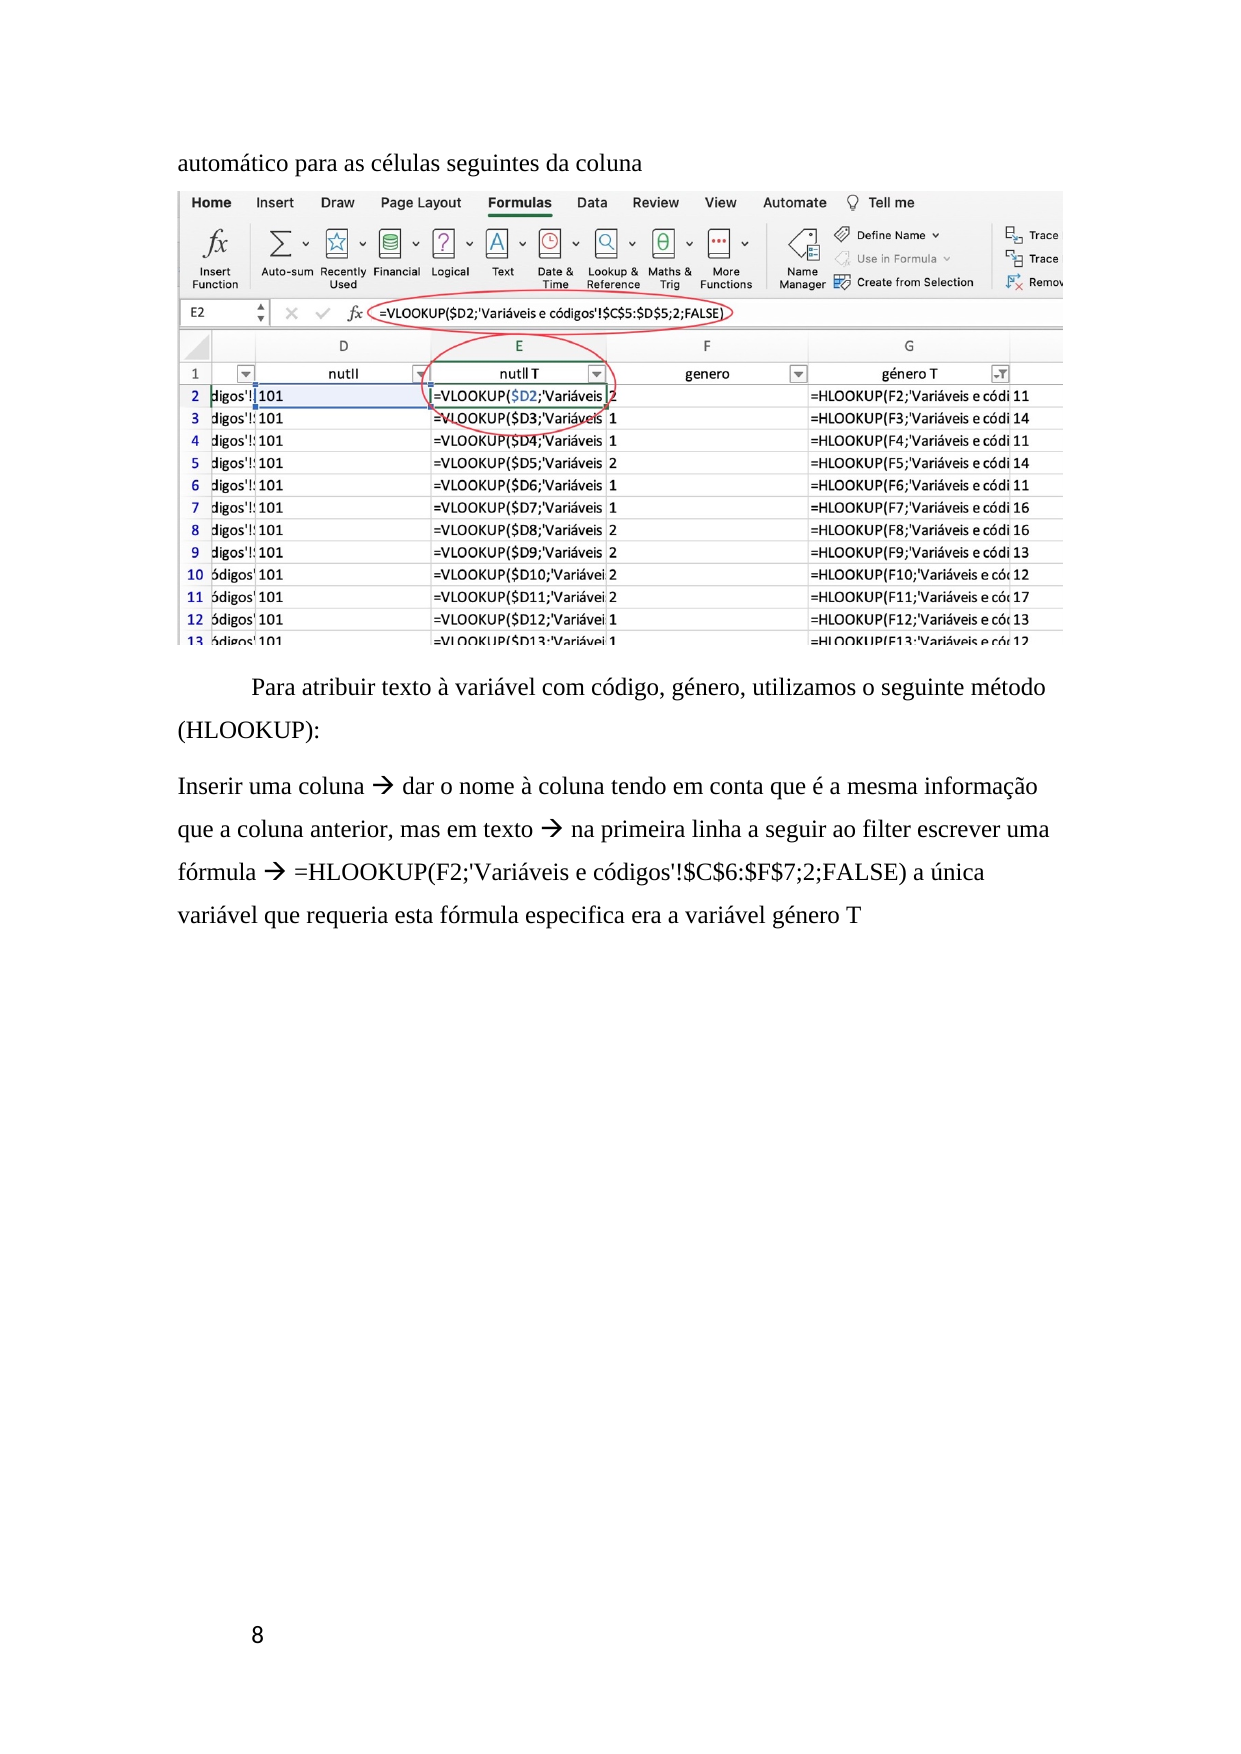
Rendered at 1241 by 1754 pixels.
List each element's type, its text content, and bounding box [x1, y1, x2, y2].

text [177, 148, 1063, 191]
text Inserir uma coluna dar o nome à coluna tendo em conta que é a mesma informação que a coluna anterior, mas em texto na primeira linha a seguir ao filter escrever uma fórmula =HLOOKUP(F2;'Variáveis e códigos'!$C$6:$F$7;2;FALSE) a única variável que requeria esta fórmula especifica era a variável género T [177, 771, 1063, 929]
text Para atribuir texto à variável com código, género, utilizamos o seguinte método (HLOOKUP): [177, 672, 1063, 744]
picture [177, 191, 1063, 645]
